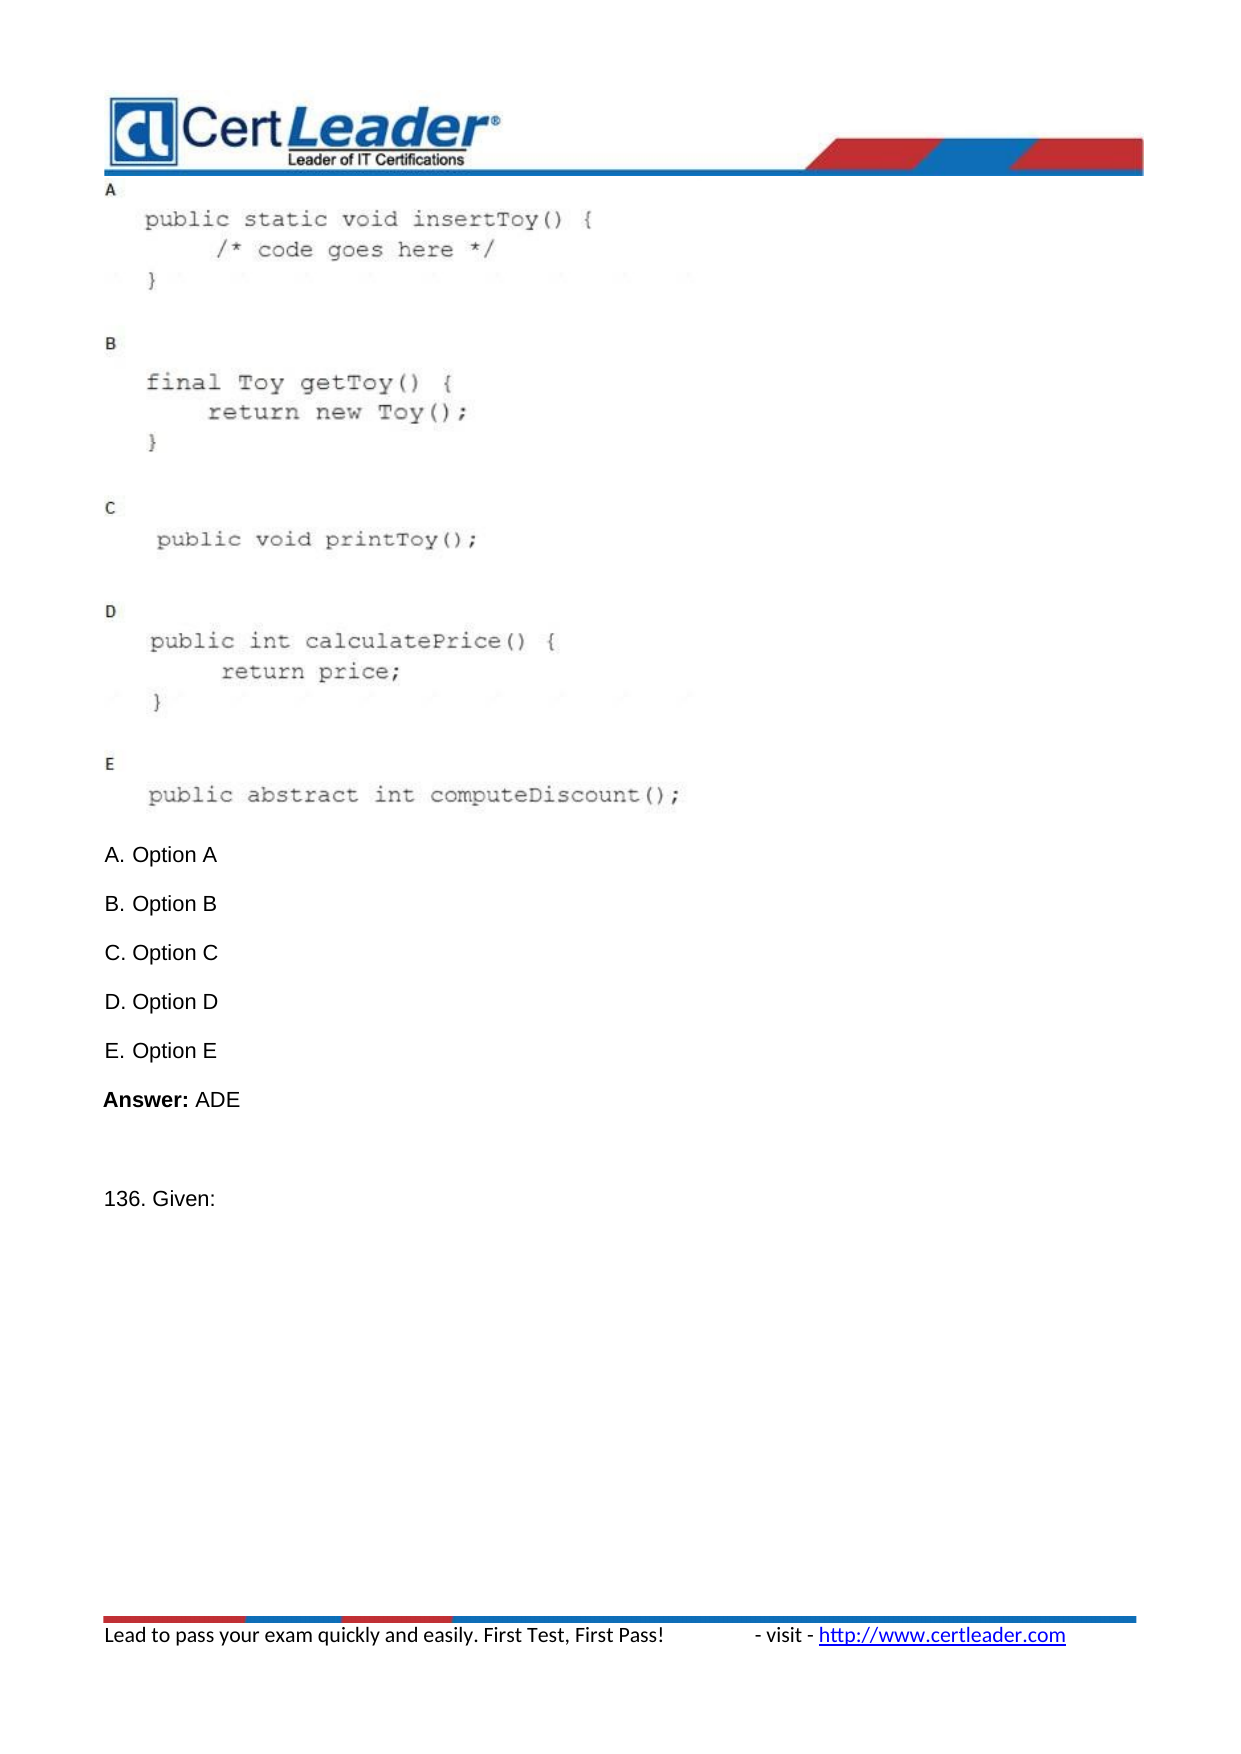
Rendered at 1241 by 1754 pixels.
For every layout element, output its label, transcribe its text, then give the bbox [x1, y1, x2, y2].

picture [104, 178, 703, 827]
picture [103, 1616, 1137, 1623]
list Option A [104, 842, 1136, 867]
picture [104, 90, 1144, 176]
list Option C [104, 940, 1136, 965]
list Option E [104, 1038, 1136, 1063]
list Option B [104, 891, 1136, 916]
text Answer: ADE 136. Given: [103, 1087, 285, 1211]
list Option D [104, 989, 1136, 1014]
